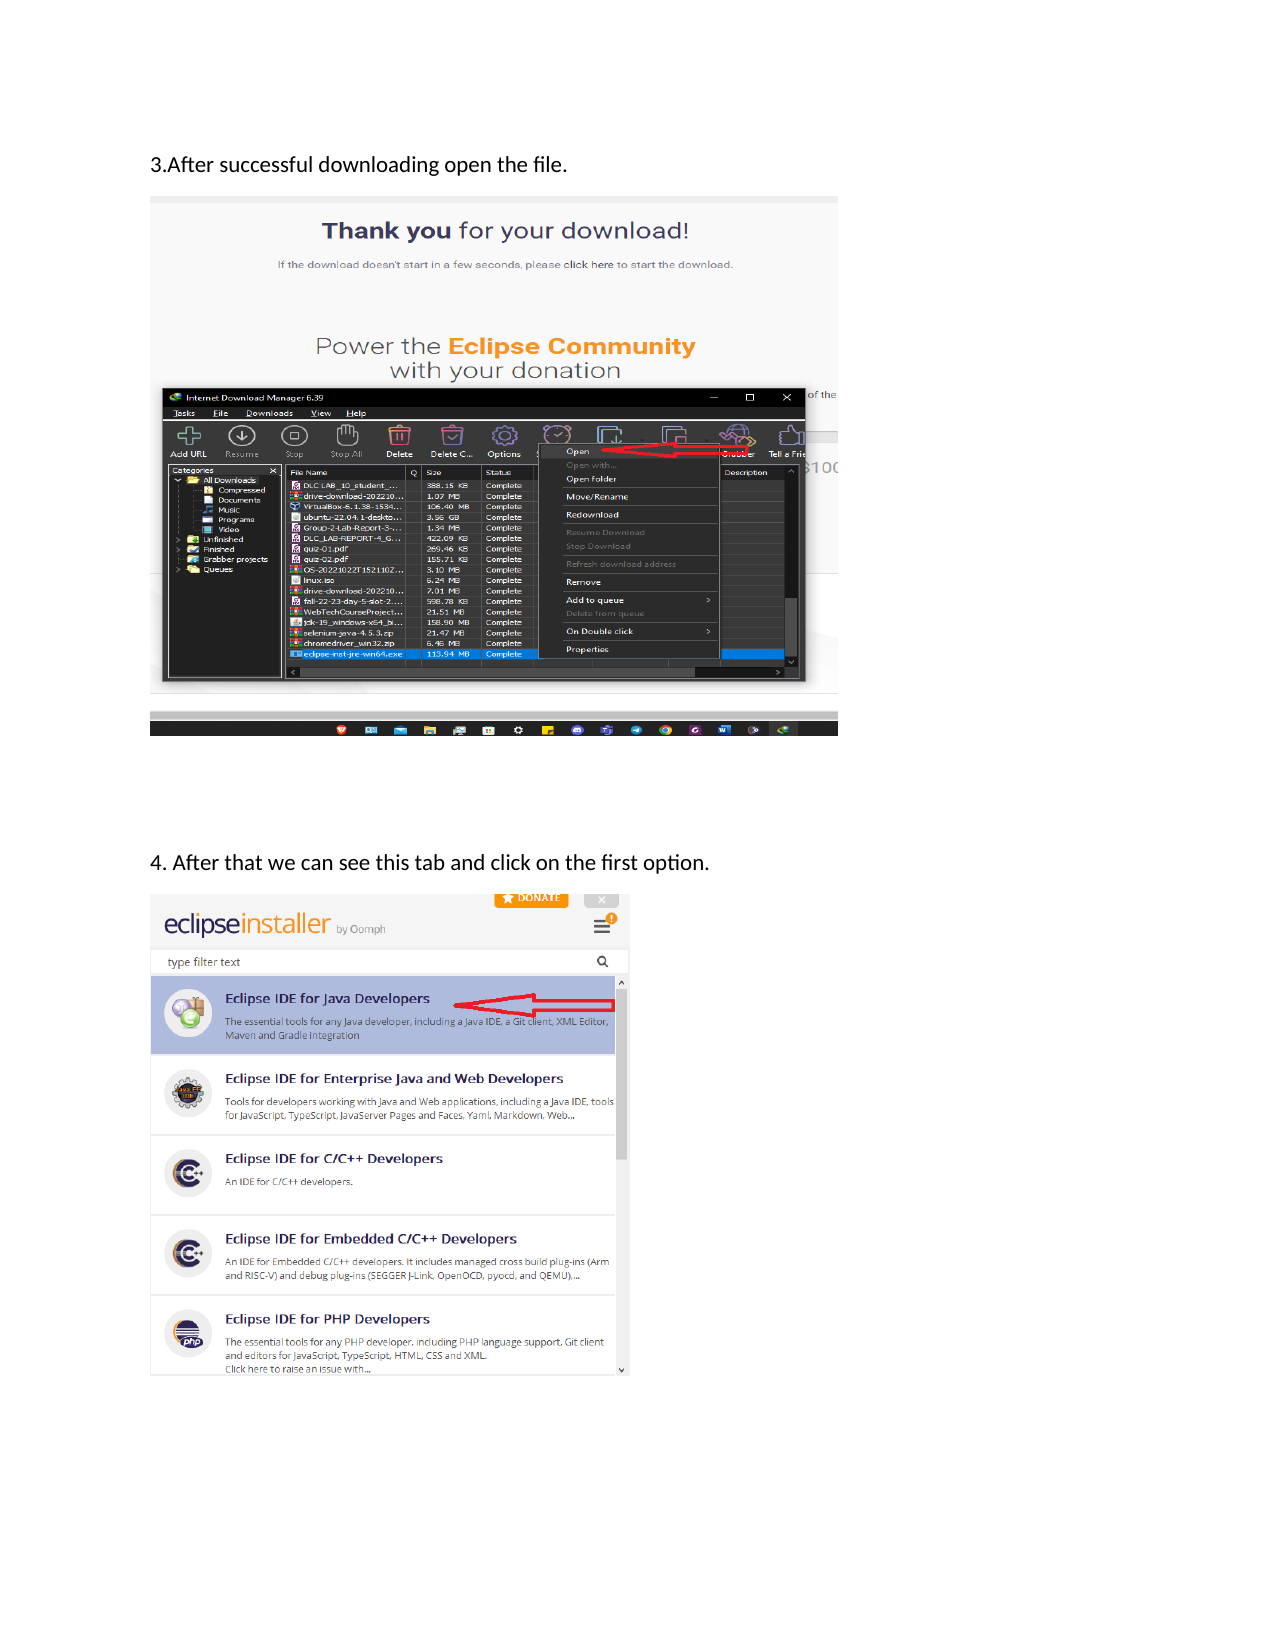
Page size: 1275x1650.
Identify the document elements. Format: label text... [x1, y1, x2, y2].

picture [150, 196, 838, 736]
text 3.After successful downloading open the file. [150, 150, 1125, 178]
text 4. After that we can see this tab and click on the first option. [150, 848, 1125, 876]
picture [150, 894, 630, 1376]
